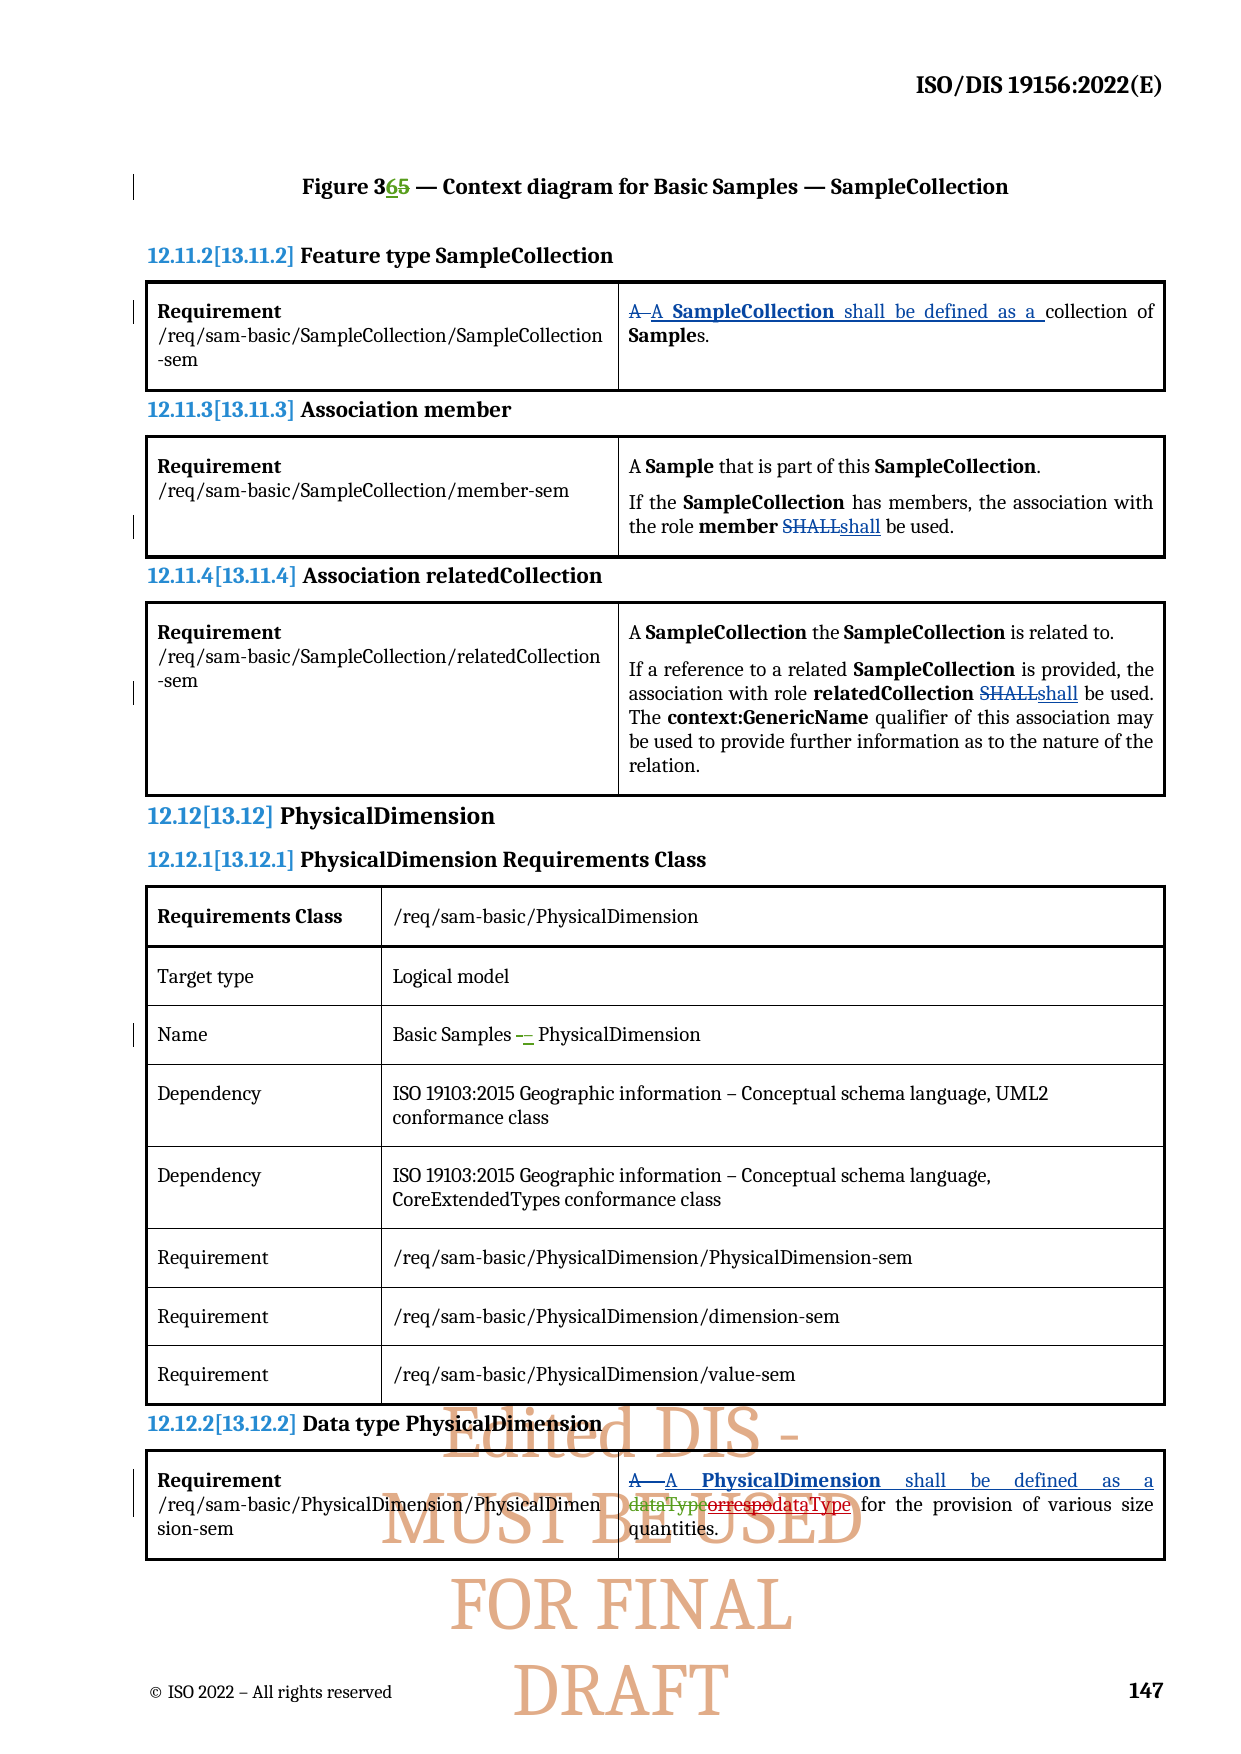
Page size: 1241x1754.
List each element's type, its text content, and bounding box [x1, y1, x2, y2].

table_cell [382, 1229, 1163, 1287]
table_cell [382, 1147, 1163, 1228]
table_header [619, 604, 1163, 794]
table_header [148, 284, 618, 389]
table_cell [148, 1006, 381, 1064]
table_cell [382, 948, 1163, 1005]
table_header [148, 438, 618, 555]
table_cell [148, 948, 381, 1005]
title Figure 3 — Context diagram for Basic Samples — SampleCollection [148, 174, 1163, 200]
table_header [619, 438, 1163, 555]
subtitle Feature type SampleCollection [148, 244, 1163, 268]
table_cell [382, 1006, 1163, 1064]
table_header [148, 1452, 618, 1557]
subtitle Association member [148, 398, 1163, 422]
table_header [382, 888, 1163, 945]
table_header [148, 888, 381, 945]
subtitle Association relatedCollection [148, 565, 1163, 589]
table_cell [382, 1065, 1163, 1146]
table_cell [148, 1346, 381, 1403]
subtitle PhysicalDimension Requirements Class [148, 848, 1163, 872]
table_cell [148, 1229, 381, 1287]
subtitle Data type PhysicalDimension [148, 1413, 1163, 1437]
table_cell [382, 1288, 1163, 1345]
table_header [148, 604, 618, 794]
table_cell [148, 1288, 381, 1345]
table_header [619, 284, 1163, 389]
subtitle PhysicalDimension [148, 803, 1163, 829]
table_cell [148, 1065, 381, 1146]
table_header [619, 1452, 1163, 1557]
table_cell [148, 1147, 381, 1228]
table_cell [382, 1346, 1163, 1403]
